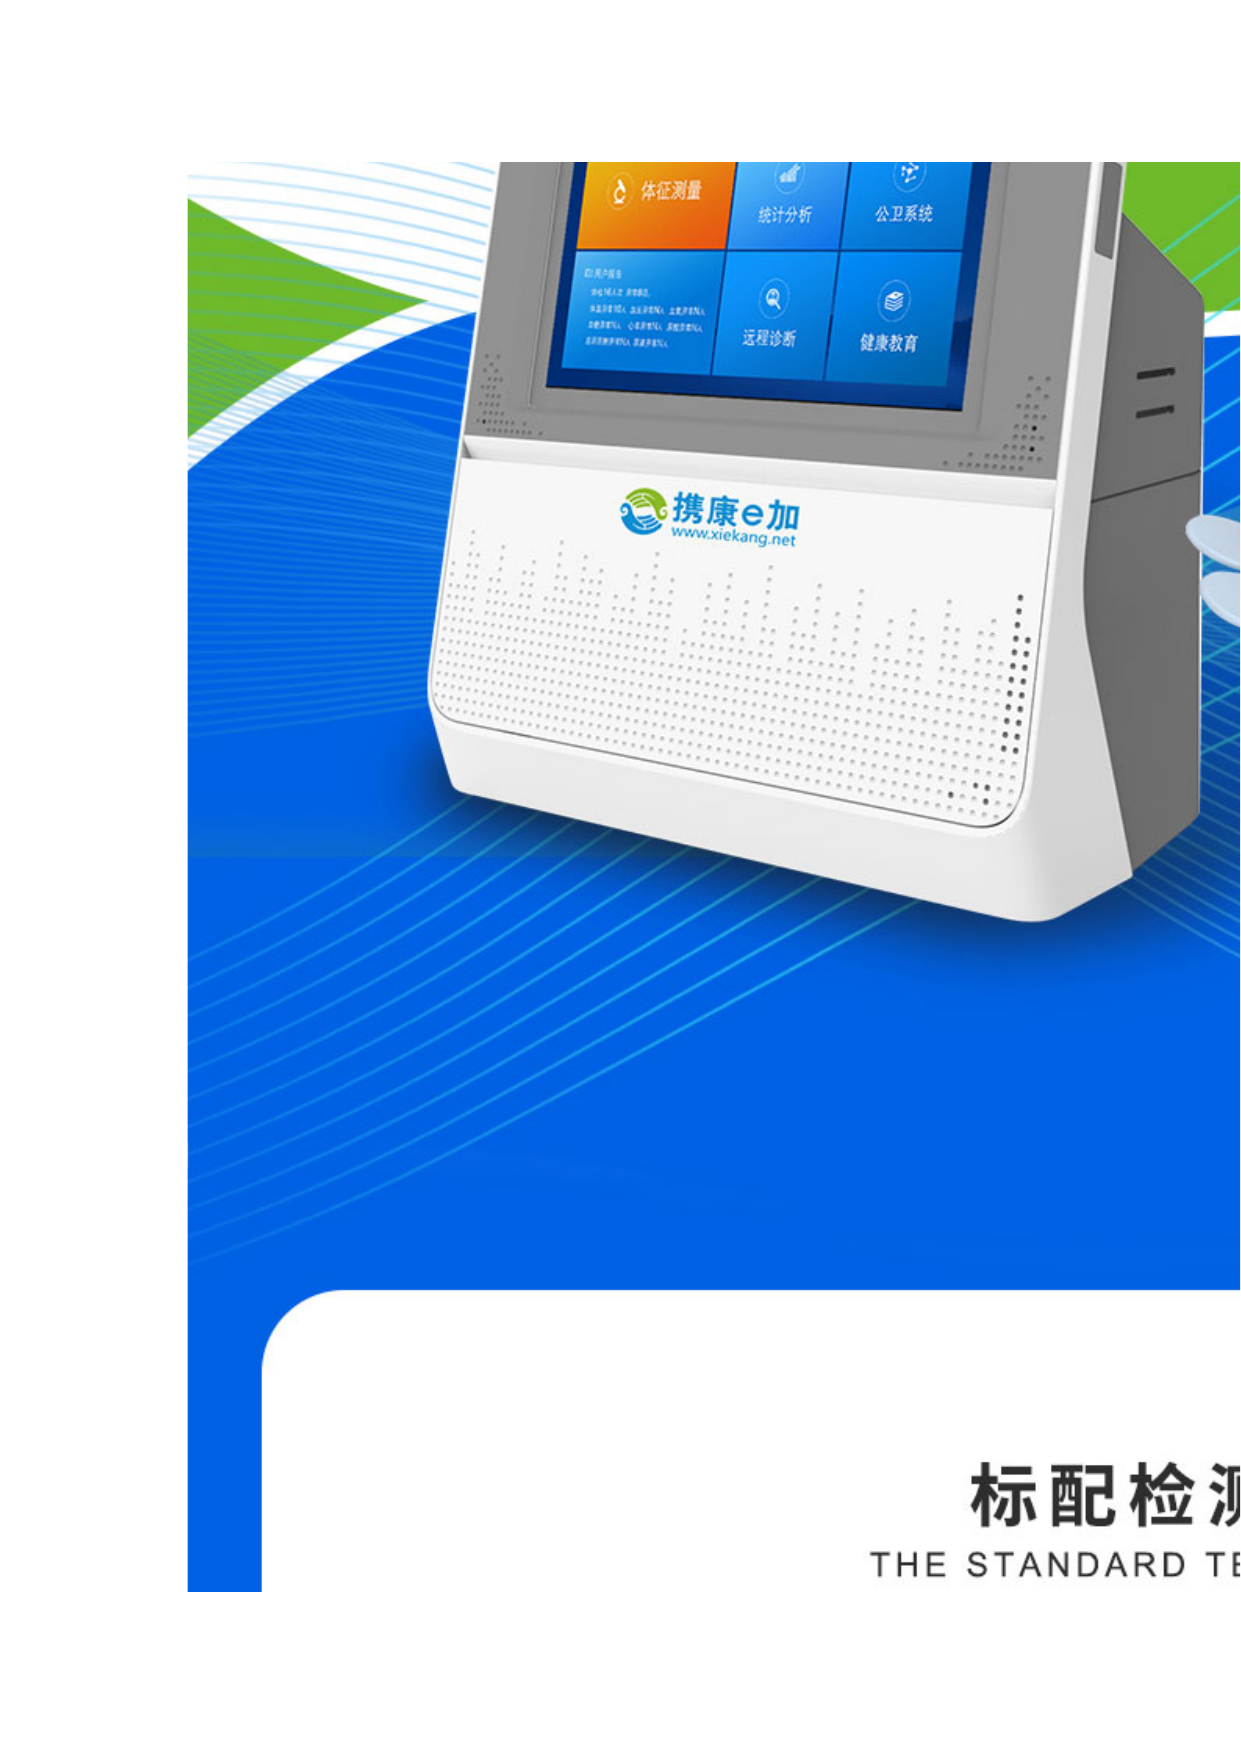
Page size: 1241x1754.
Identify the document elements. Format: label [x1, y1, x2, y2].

picture [187, 162, 1241, 1592]
